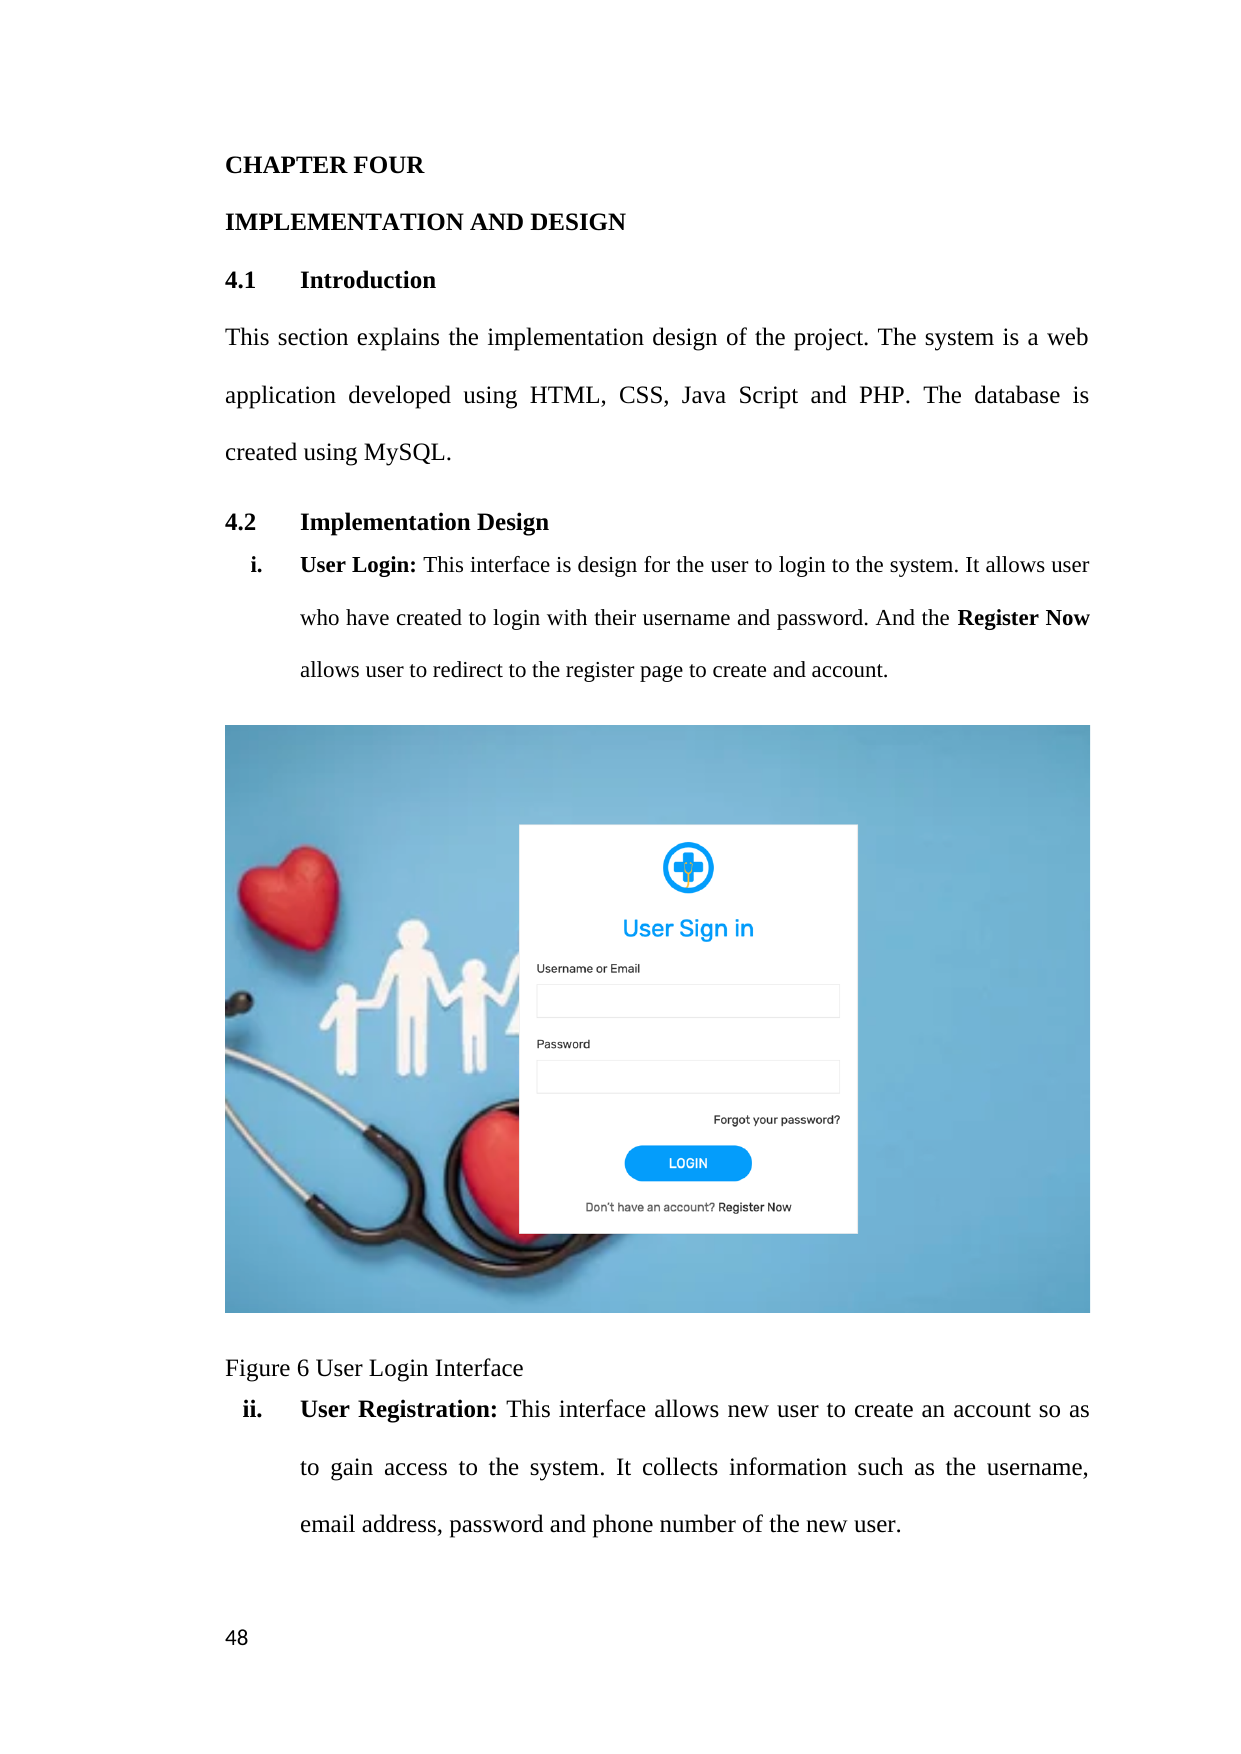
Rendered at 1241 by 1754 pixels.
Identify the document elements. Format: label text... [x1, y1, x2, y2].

text IMPLEMENTATION AND DESIGN [225, 207, 1090, 236]
list User Registration: This interface allows new user to create an account so as to gain access to the system. It collects information such as the username, email address, password and phone number of the new user. [262, 1394, 1090, 1538]
text Figure 6 User Login Interface [225, 1353, 1090, 1382]
text 4.1 Introduction [225, 265, 1090, 294]
text This section explains the implementation design of the project. The system is a web application developed using HTML, CSS, Java Script and PHP. The database is created using MySQL. [225, 322, 1090, 466]
picture [225, 725, 1091, 1313]
subtitle 4.2 Implementation Design [225, 507, 1090, 536]
list User Login: This interface is design for the user to login to the system. It allows user who have created to login with their username and password. And the Register Now allows user to redirect to the register page to create and account. [262, 551, 1090, 683]
text CHAPTER FOUR [225, 150, 1090, 179]
